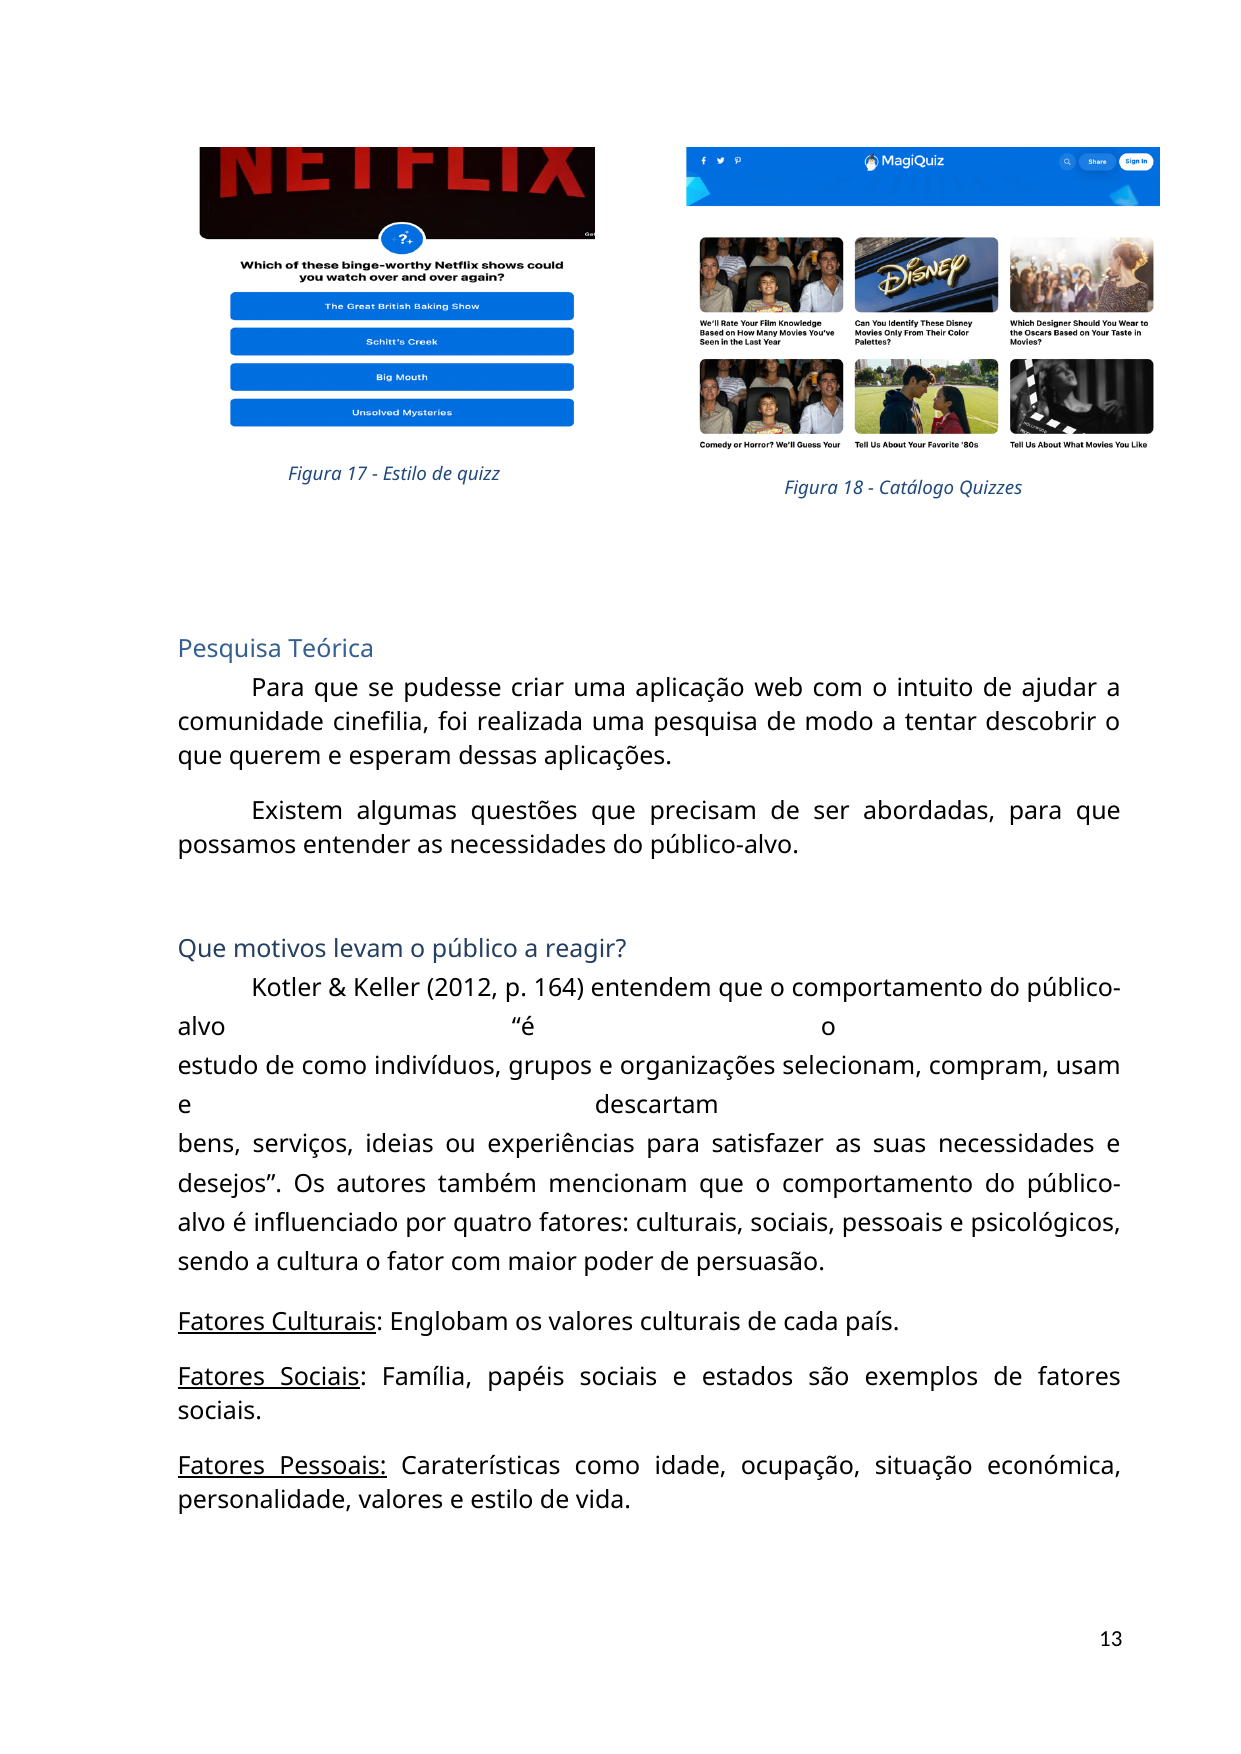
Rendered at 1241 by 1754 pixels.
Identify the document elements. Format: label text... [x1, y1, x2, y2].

subtitle Que motivos levam o público a reagir? [177, 930, 1122, 964]
text Fatores Sociais: Família, papéis sociais e estados são exemplos de fatores sociais. [177, 1358, 1122, 1427]
text Fatores Pessoais: Caraterísticas como idade, ocupação, situação económica, personalidade, valores e estilo de vida. [177, 1447, 1122, 1516]
text Figura 18 - Catálogo Quizzes [686, 474, 1122, 500]
subtitle Pesquisa Teórica [177, 630, 1122, 664]
picture [195, 147, 595, 439]
text Para que se pudesse criar uma aplicação web com o intuito de ajudar a comunidade cinefilia, foi realizada uma pesquisa de modo a tentar descobrir o que querem e esperam dessas aplicações. [177, 669, 1122, 772]
text Kotler & Keller (2012, p. 164) entendem que o comportamento do público-alvo “é o estudo de como indivíduos, grupos e organizações selecionam, compram, usam e descartam bens, serviços, ideias ou experiências para satisfazer as suas necessidades e desejos”. Os autores também mencionam que o comportamento do público-alvo é influenciado por quatro fatores: culturais, sociais, pessoais e psicológicos, sendo a cultura o fator com maior poder de persuasão. [177, 969, 1122, 1278]
text Figura 17 - Estilo de quizz [177, 460, 613, 485]
picture [686, 147, 1160, 450]
text Fatores Culturais: Englobam os valores culturais de cada país. [177, 1303, 1122, 1338]
text Existem algumas questões que precisam de ser abordadas, para que possamos entender as necessidades do público-alvo. [177, 792, 1122, 861]
